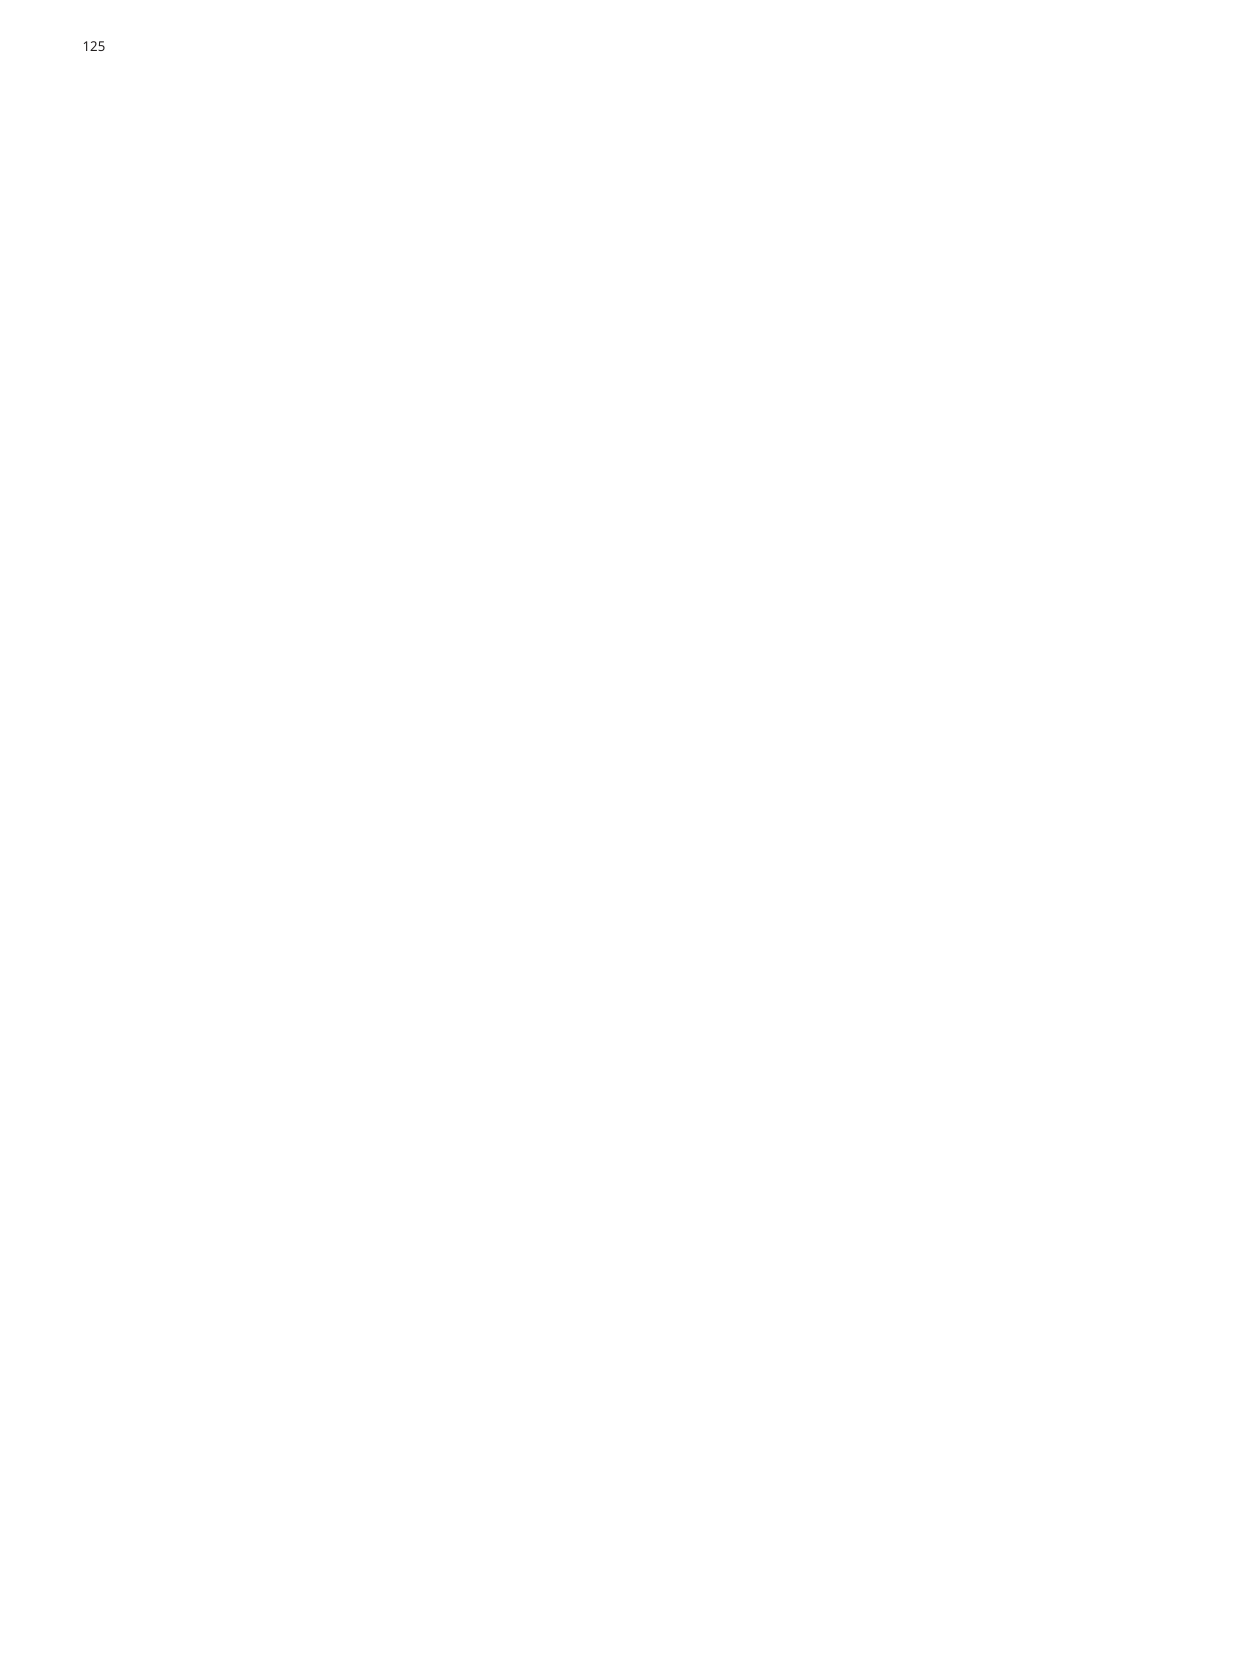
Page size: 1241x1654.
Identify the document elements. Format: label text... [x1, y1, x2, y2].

text 125 [82, 38, 1163, 54]
